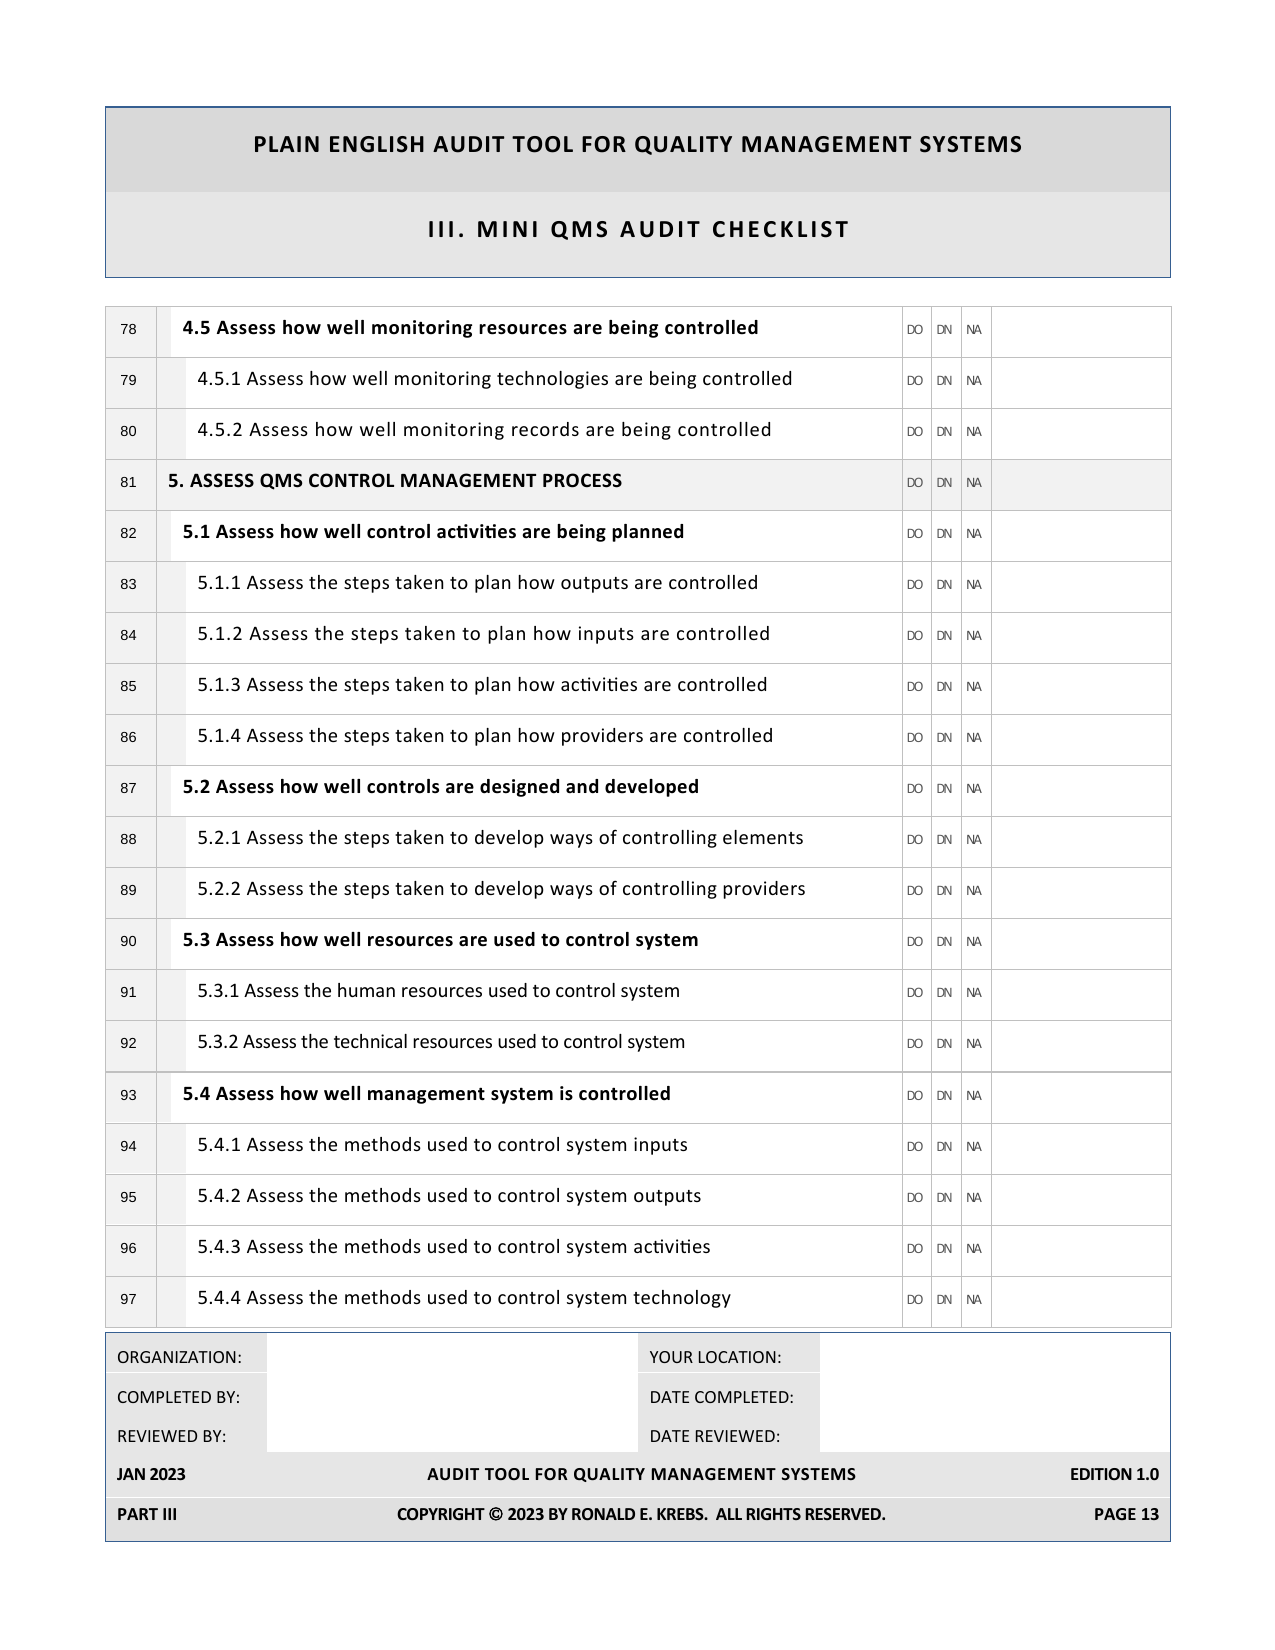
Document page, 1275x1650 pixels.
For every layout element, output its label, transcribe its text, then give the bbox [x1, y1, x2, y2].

table_cell [106, 511, 156, 561]
table_cell [157, 511, 171, 561]
table_cell 5.3.2 Assess the technical resources used to control system [186, 1021, 902, 1071]
table_cell NA [962, 613, 991, 663]
table_cell [992, 358, 1171, 408]
table_cell [106, 817, 156, 867]
table_cell [992, 562, 1171, 612]
table_cell [157, 1021, 186, 1071]
table_cell DN [932, 919, 961, 969]
table_cell NA [962, 1073, 991, 1122]
table_cell DO [903, 460, 931, 510]
table_cell [106, 664, 156, 714]
table_cell DO [903, 664, 931, 714]
table_cell DO [903, 1073, 931, 1122]
table_cell NA [962, 970, 991, 1020]
table_cell NA [962, 664, 991, 714]
table_cell [157, 1277, 186, 1327]
table_cell 5.2.2 Assess the steps taken to develop ways of controlling providers [186, 868, 902, 918]
table_cell 5.4.4 Assess the methods used to control system technology [186, 1277, 902, 1327]
table_cell 5.2.1 Assess the steps taken to develop ways of controlling elements [186, 817, 902, 867]
table_cell DO [903, 766, 931, 816]
table_cell DO [903, 1021, 931, 1071]
table_cell NA [962, 868, 991, 918]
table_cell [106, 1277, 156, 1327]
table_cell DO [903, 1277, 931, 1327]
table_cell [992, 715, 1171, 765]
table_cell [157, 1073, 171, 1122]
table_cell 5.3 Assess how well resources are used to control system [171, 919, 902, 969]
table_cell [106, 1124, 156, 1173]
table_cell DN [932, 409, 961, 459]
table_cell DO [903, 868, 931, 918]
table_cell [157, 715, 186, 765]
table_cell NA [962, 817, 991, 867]
table_cell 5.1.4 Assess the steps taken to plan how providers are controlled [186, 715, 902, 765]
table_cell [992, 664, 1171, 714]
table_cell 5.1.3 Assess the steps taken to plan how activities are controlled [186, 664, 902, 714]
table_cell DO [903, 1175, 931, 1224]
table_cell 4.5.2 Assess how well monitoring records are being controlled [186, 409, 902, 459]
table_cell DO [903, 562, 931, 612]
table_cell 5.4 Assess how well management system is controlled [171, 1073, 902, 1122]
table_cell DO [903, 919, 931, 969]
table_cell DO [903, 409, 931, 459]
table_cell DN [932, 511, 961, 561]
table_cell 4.5.1 Assess how well monitoring technologies are being controlled [186, 358, 902, 408]
table_cell [992, 1021, 1171, 1071]
table_cell NA [962, 460, 991, 510]
table_cell NA [962, 715, 991, 765]
table_cell 5.2 Assess how well controls are designed and developed [171, 766, 902, 816]
table_cell [106, 970, 156, 1020]
table_cell DO [903, 817, 931, 867]
table_cell 5.1 Assess how well control activities are being planned [171, 511, 902, 561]
table_cell DO [903, 358, 931, 408]
table_cell NA [962, 307, 991, 357]
table_cell [157, 766, 171, 816]
table_cell NA [962, 766, 991, 816]
table_cell DN [932, 1226, 961, 1276]
table_cell [157, 409, 186, 459]
table_cell [992, 613, 1171, 663]
table_cell 5.4.3 Assess the methods used to control system activities [186, 1226, 902, 1276]
table_cell NA [962, 511, 991, 561]
table_cell DN [932, 613, 961, 663]
table_cell DN [932, 1073, 961, 1122]
table_cell NA [962, 358, 991, 408]
table_cell [157, 1226, 186, 1276]
table_cell DN [932, 715, 961, 765]
table_cell [992, 868, 1171, 918]
table_cell [157, 358, 186, 408]
table_cell DN [932, 1124, 961, 1173]
table_cell [992, 766, 1171, 816]
table_cell DO [903, 511, 931, 561]
table_cell [992, 409, 1171, 459]
table_cell DN [932, 1021, 961, 1071]
table_cell [106, 307, 156, 357]
table_cell [992, 1226, 1171, 1276]
table_cell [992, 1124, 1171, 1173]
table_cell [992, 817, 1171, 867]
table_cell NA [962, 919, 991, 969]
table_cell [106, 358, 156, 408]
table_cell [106, 613, 156, 663]
table_cell NA [962, 1277, 991, 1327]
table_cell DN [932, 766, 961, 816]
table_cell [992, 1073, 1171, 1122]
table_cell 5.1.1 Assess the steps taken to plan how outputs are controlled [186, 562, 902, 612]
table_cell DN [932, 868, 961, 918]
table_cell [106, 766, 156, 816]
table_cell [157, 613, 186, 663]
table_cell DO [903, 1124, 931, 1173]
table_cell 5.1.2 Assess the steps taken to plan how inputs are controlled [186, 613, 902, 663]
table_cell DN [932, 1175, 961, 1224]
table_cell DO [903, 1226, 931, 1276]
table_cell [106, 715, 156, 765]
table_cell 5.3.1 Assess the human resources used to control system [186, 970, 902, 1020]
table_cell [992, 511, 1171, 561]
table_cell [992, 1175, 1171, 1224]
table_cell DO [903, 715, 931, 765]
table_cell 5.4.2 Assess the methods used to control system outputs [186, 1175, 902, 1224]
table_cell DO [903, 613, 931, 663]
table_cell 5. ASSESS QMS CONTROL MANAGEMENT PROCESS [157, 460, 902, 510]
table_cell [106, 1021, 156, 1071]
table_cell [106, 919, 156, 969]
table_cell [157, 562, 186, 612]
table_cell [992, 1277, 1171, 1327]
table_cell DN [932, 460, 961, 510]
table_cell DN [932, 1277, 961, 1327]
table_cell [157, 307, 171, 357]
table_cell DO [903, 307, 931, 357]
table_cell NA [962, 1175, 991, 1224]
table_cell [106, 1226, 156, 1276]
table_cell DN [932, 817, 961, 867]
table_cell [106, 460, 156, 510]
table_cell NA [962, 1124, 991, 1173]
table_cell [106, 868, 156, 918]
table_cell [157, 1175, 186, 1224]
table_cell [157, 1124, 186, 1173]
table_cell [106, 1175, 156, 1224]
table_cell NA [962, 409, 991, 459]
table_cell [992, 307, 1171, 357]
table_cell DO [903, 970, 931, 1020]
table_cell [992, 970, 1171, 1020]
table_cell NA [962, 1226, 991, 1276]
table_cell [992, 919, 1171, 969]
table_cell [157, 868, 186, 918]
table_cell [106, 409, 156, 459]
table_cell DN [932, 664, 961, 714]
table_cell [157, 919, 171, 969]
table_cell DN [932, 970, 961, 1020]
table_cell NA [962, 1021, 991, 1071]
table_cell DN [932, 307, 961, 357]
table_cell NA [962, 562, 991, 612]
table_cell [106, 1073, 156, 1122]
table_cell [157, 970, 186, 1020]
table_cell DN [932, 358, 961, 408]
table_cell [992, 460, 1171, 510]
table_cell 5.4.1 Assess the methods used to control system inputs [186, 1124, 902, 1173]
table_cell DN [932, 562, 961, 612]
table_cell [106, 562, 156, 612]
table_cell 4.5 Assess how well monitoring resources are being controlled [171, 307, 902, 357]
table_cell [157, 817, 186, 867]
table_cell [157, 664, 186, 714]
